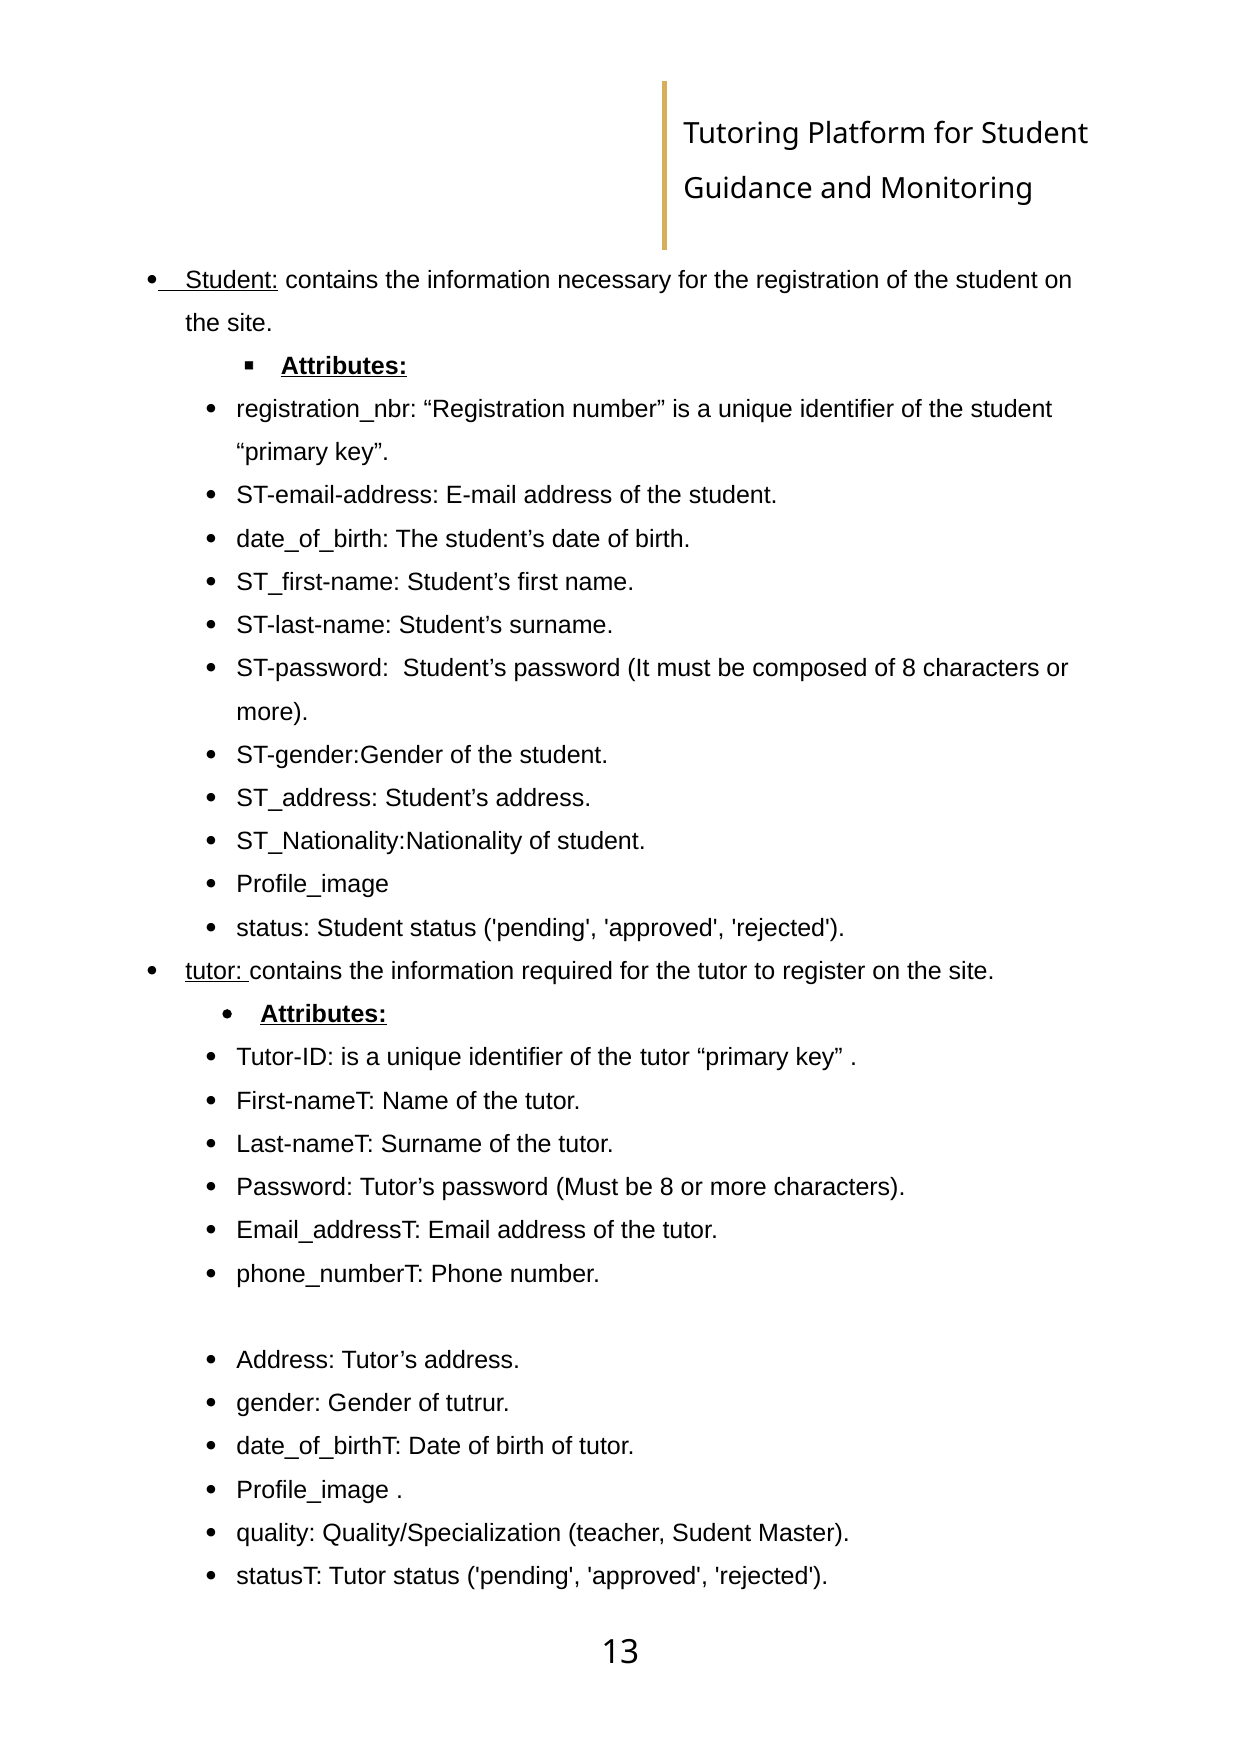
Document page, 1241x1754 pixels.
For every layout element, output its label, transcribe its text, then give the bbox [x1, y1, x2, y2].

list ST_Nationality:Nationality of student. [207, 826, 1093, 855]
list Email_addressT: Email address of the tutor. [207, 1215, 1093, 1244]
list date_of_birthT: Date of birth of tutor. [207, 1431, 1093, 1460]
list statusT: Tutor status ('pending', 'approved', 'rejected'). [207, 1561, 1093, 1590]
list Attributes: [223, 999, 1093, 1028]
list Attributes: [243, 351, 1093, 380]
list Profile_image [207, 869, 1093, 898]
list ST-last-name: Student’s surname. [207, 610, 1093, 639]
list phone_numberT: Phone number. [207, 1258, 1093, 1287]
list Student: contains the information necessary for the registration of the student on the site. [148, 148, 1093, 337]
list date_of_birth: The student’s date of birth. [207, 524, 1093, 553]
list Address: Tutor’s address. [207, 1345, 1093, 1374]
list Tutor-ID: is a unique identifier of the tutor “primary key” . [207, 1042, 1093, 1071]
list registration_nbr: “Registration number” is a unique identifier of the student “primary key”. [207, 394, 1093, 466]
list Profile_image . [207, 1474, 1093, 1503]
list quality: Quality/Specialization (teacher, Sudent Master). [207, 1518, 1093, 1547]
list First-nameT: Name of the tutor. [207, 1086, 1093, 1114]
list ST-email-address: E-mail address of the student. [207, 481, 1093, 509]
list Last-nameT: Surname of the tutor. [207, 1129, 1093, 1158]
list Password: Tutor’s password (Must be 8 or more characters). [207, 1172, 1093, 1201]
list status: Student status ('pending', 'approved', 'rejected'). [207, 913, 1093, 942]
list ST_address: Student’s address. [207, 783, 1093, 812]
list ST-password: Student’s password (It must be composed of 8 characters or more). [207, 653, 1093, 725]
list gender: Gender of tutrur. [207, 1388, 1093, 1417]
list tutor: contains the information required for the tutor to register on the site. [148, 956, 1093, 985]
list ST-gender:Gender of the student. [207, 740, 1093, 769]
list ST_first-name: Student’s first name. [207, 567, 1093, 596]
